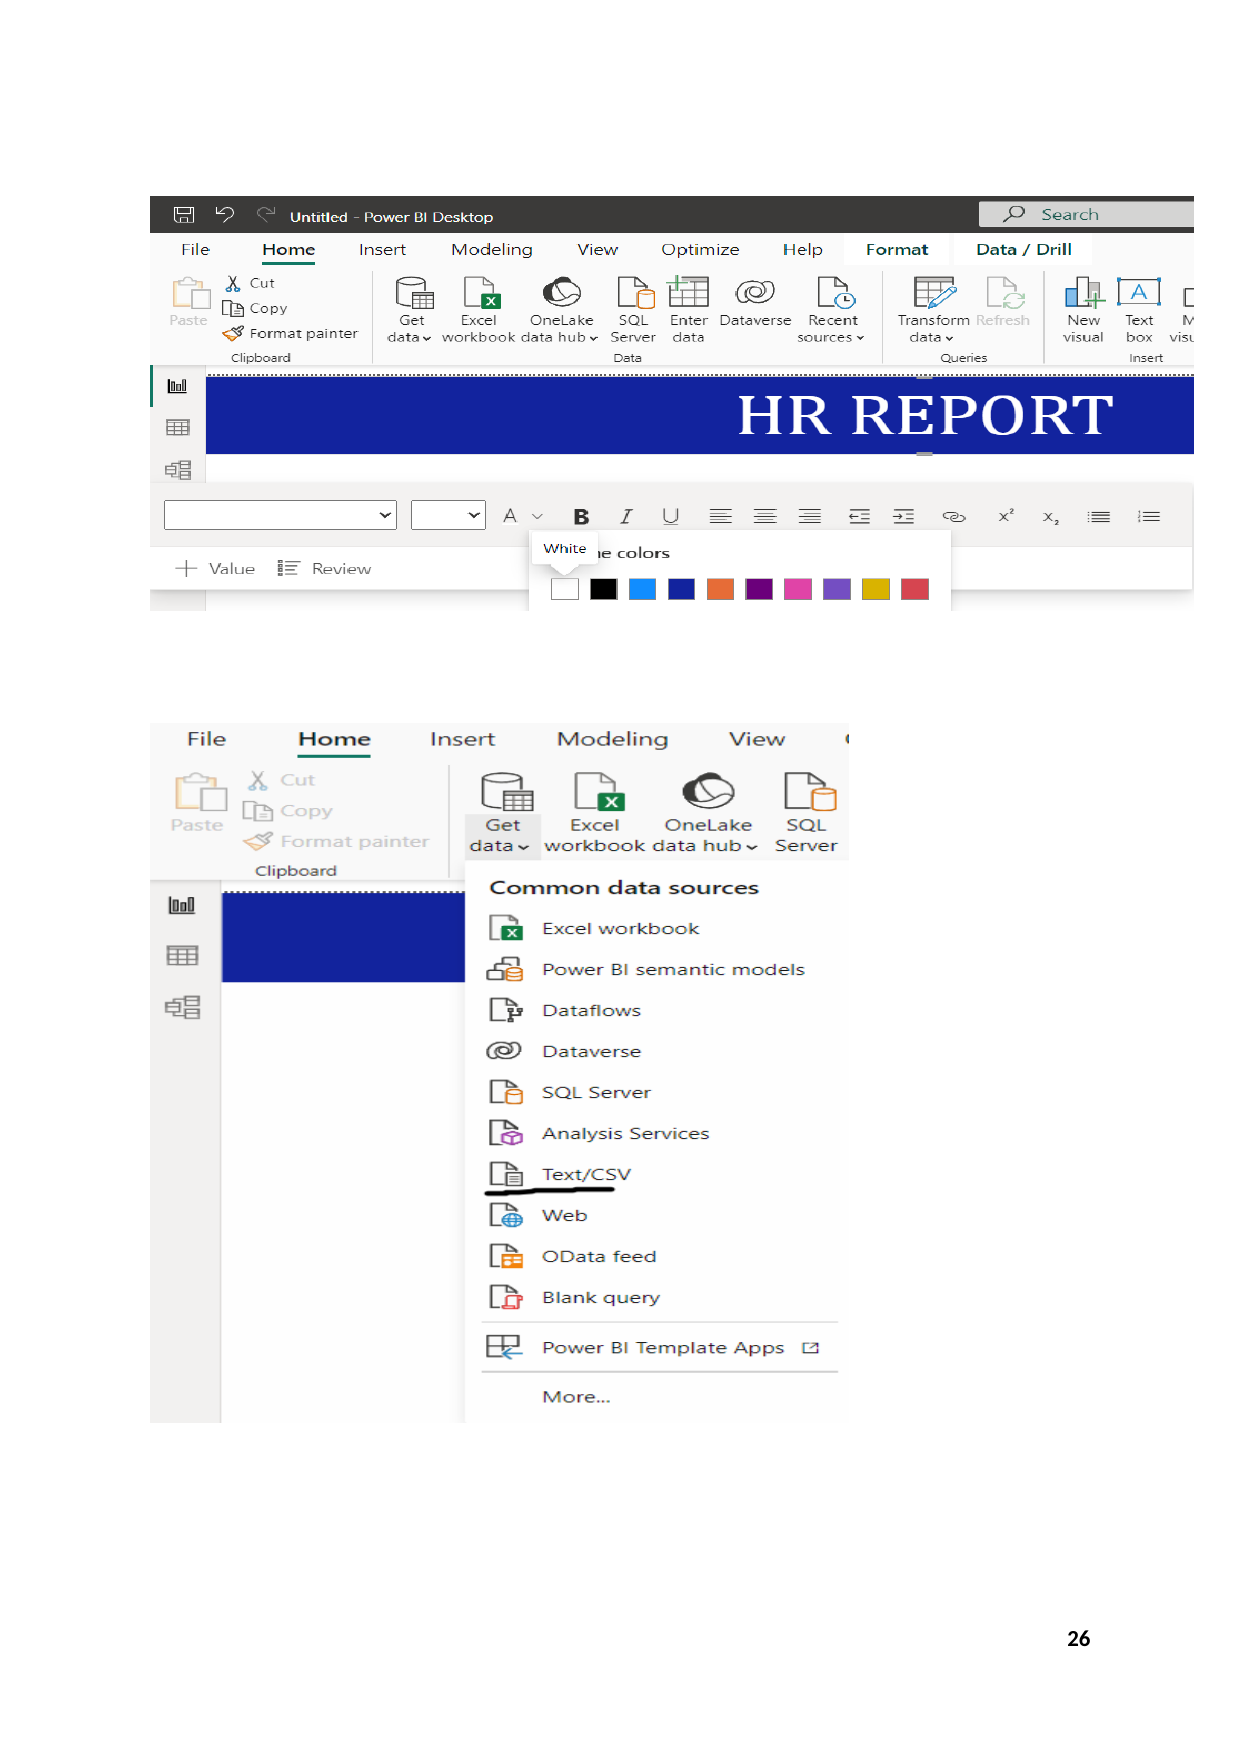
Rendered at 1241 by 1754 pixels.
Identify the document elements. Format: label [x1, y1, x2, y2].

picture [150, 723, 849, 1423]
picture [150, 196, 1194, 611]
